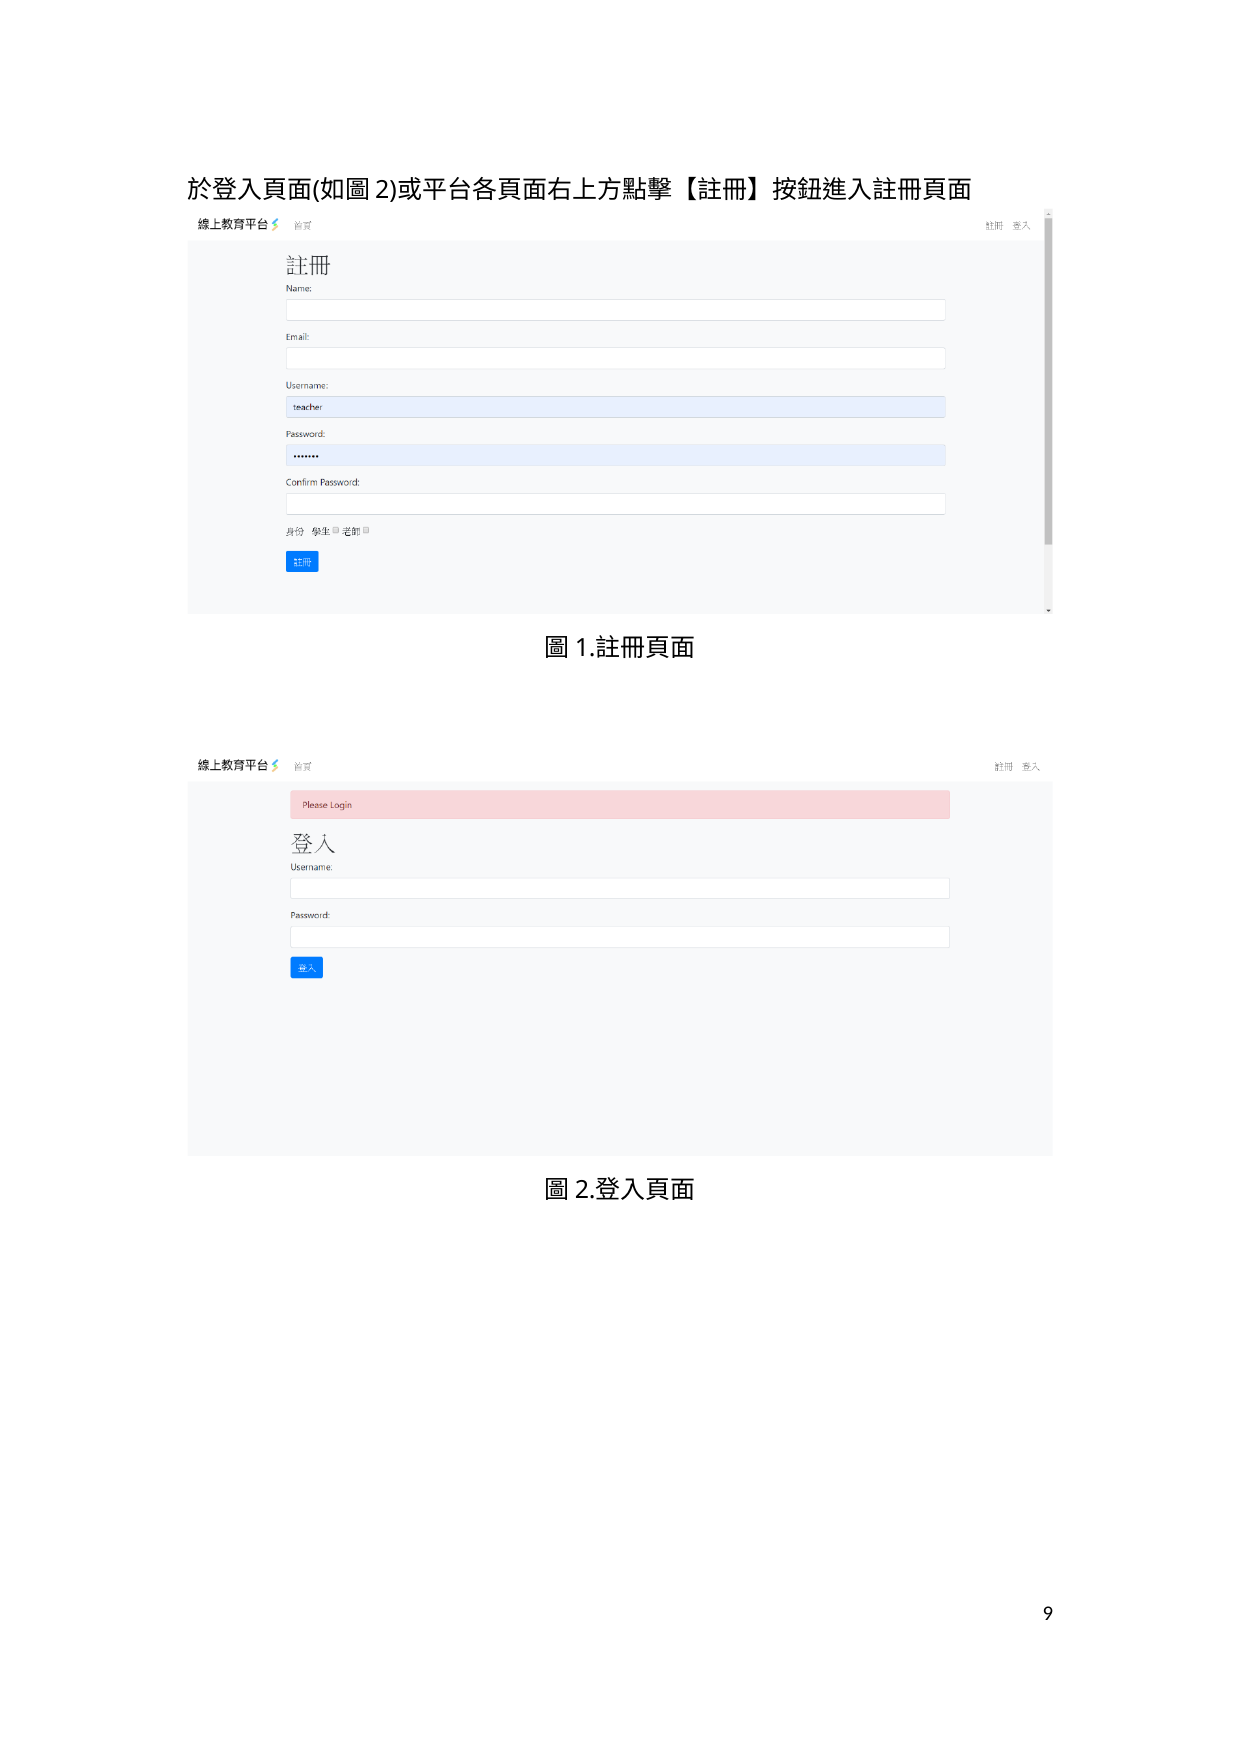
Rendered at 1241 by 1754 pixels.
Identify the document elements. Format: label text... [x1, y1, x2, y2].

text 於登入頁面(如圖2)或平台各頁面右上方點擊【註冊】按鈕進入註冊頁面 [187, 167, 1053, 208]
picture [187, 208, 1053, 614]
text 圖1.註冊頁面 [187, 625, 1053, 667]
text 圖2.登入頁面 [187, 1167, 1053, 1208]
picture [187, 750, 1053, 1156]
